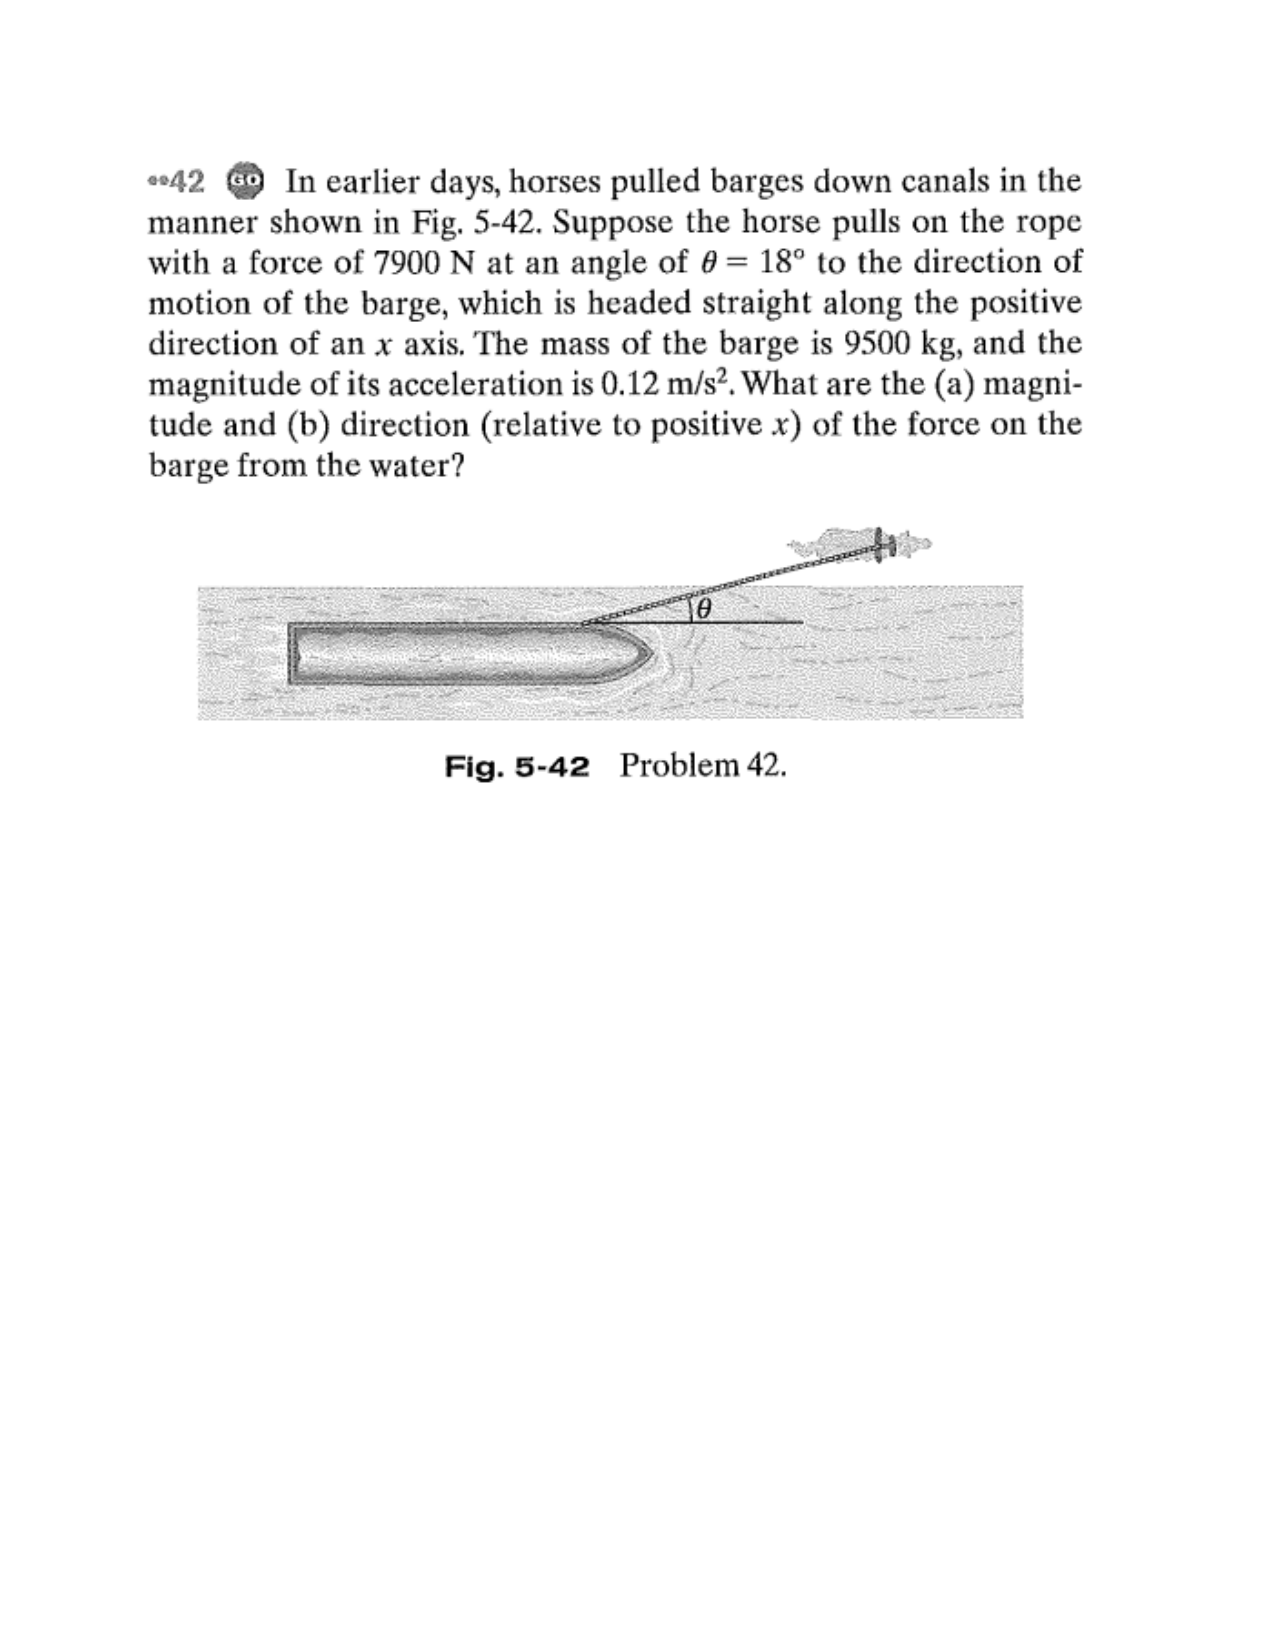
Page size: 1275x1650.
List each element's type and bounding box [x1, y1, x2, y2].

picture [135, 150, 1104, 810]
